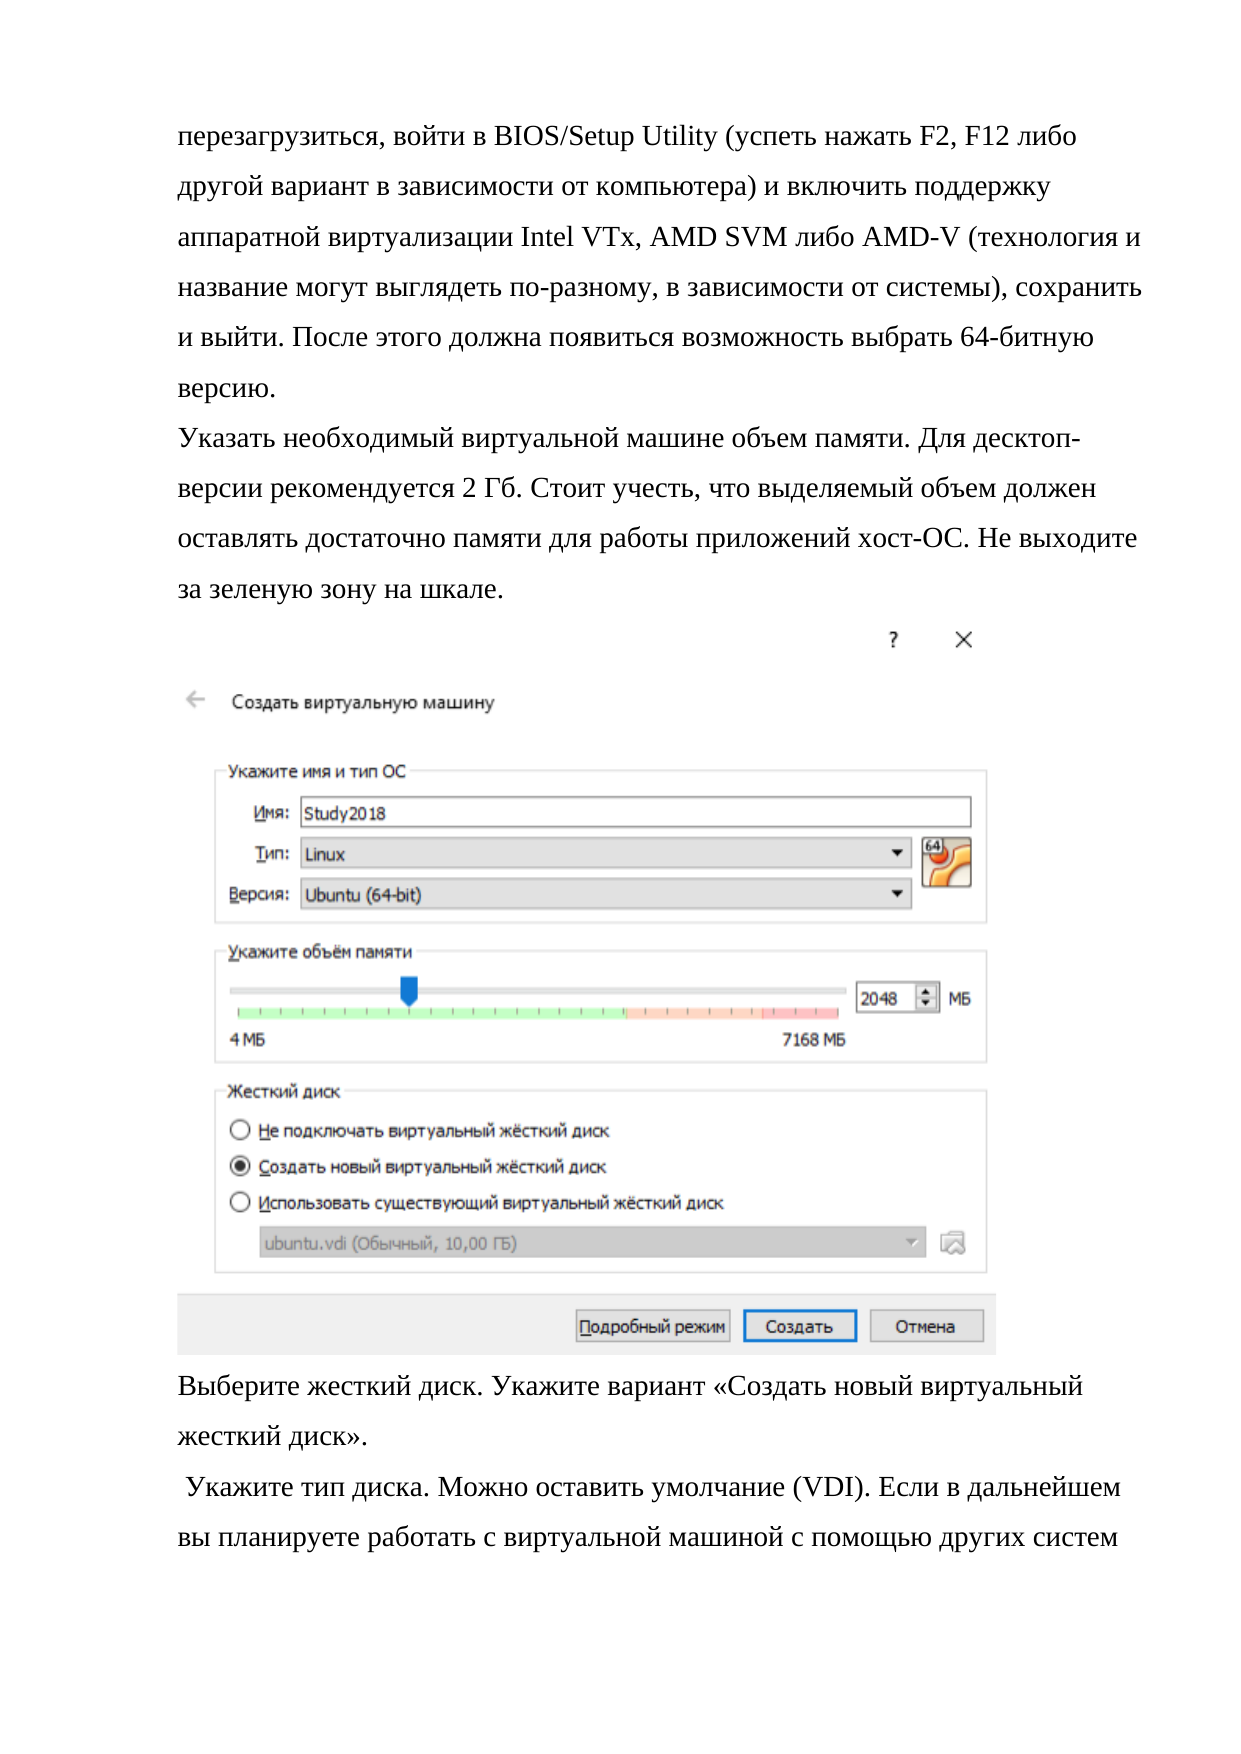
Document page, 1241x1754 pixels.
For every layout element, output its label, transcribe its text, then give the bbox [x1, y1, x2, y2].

text Выберите жесткий диск. Укажите вариант «Создать новый виртуальный жесткий диск». [177, 1368, 1152, 1452]
text Указать необходимый виртуальной машине объем памяти. Для десктоп-версии рекомендуется 2 Гб. Стоит учесть, что выделяемый объем должен оставлять достаточно памяти для работы приложений хост-ОС. Не выходите за зеленую зону на шкале. [177, 420, 1152, 604]
picture [177, 621, 997, 1355]
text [177, 118, 1152, 403]
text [177, 1469, 1152, 1553]
